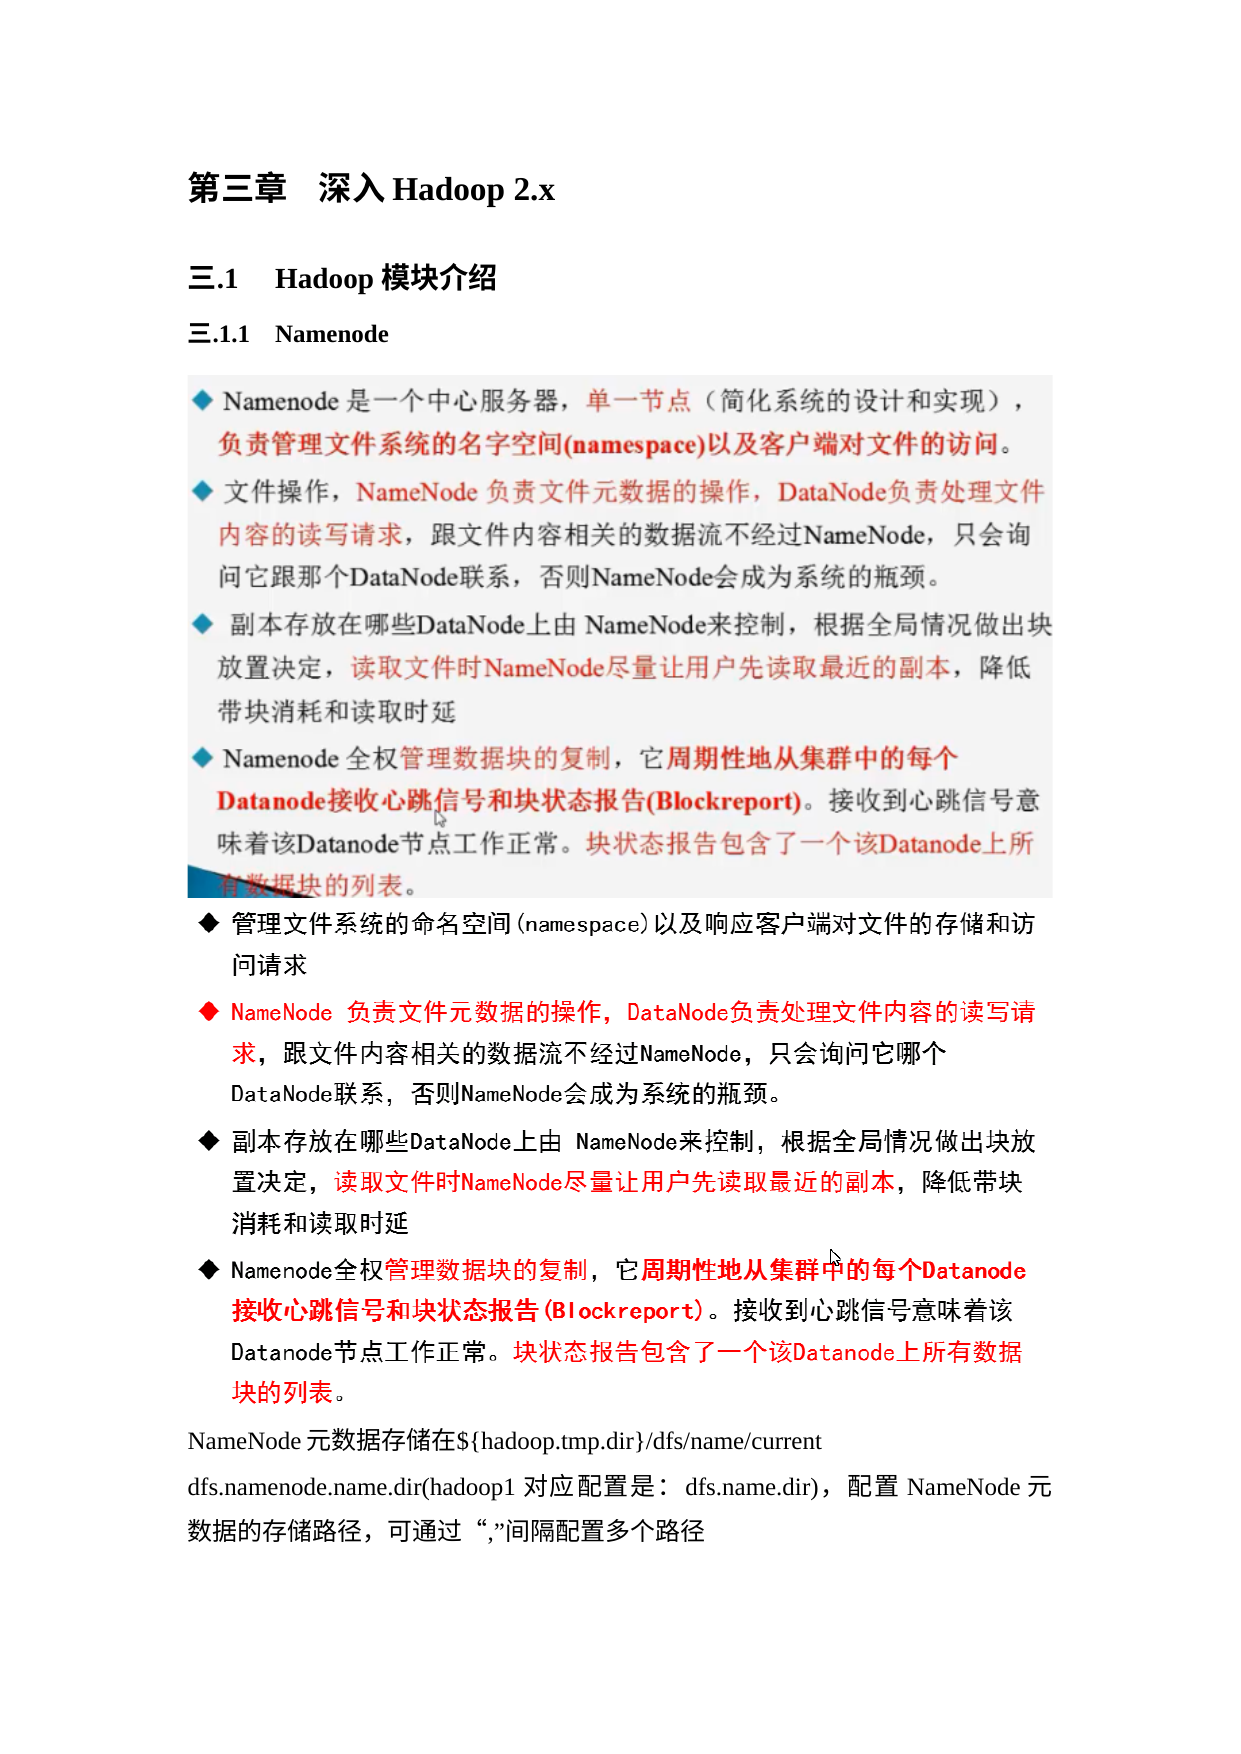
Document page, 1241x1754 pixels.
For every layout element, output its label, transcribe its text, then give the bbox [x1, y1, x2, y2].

picture [187, 375, 1053, 898]
text NameNode元数据存储在${hadoop.tmp.dir}/dfs/name/current [187, 1421, 1053, 1457]
subtitle 深入Hadoop 2.x [187, 162, 1053, 210]
subtitle Hadoop 模块介绍 [187, 255, 1053, 297]
picture [187, 904, 1053, 1414]
text dfs.namenode.name.dir(hadoop1对应配置是：dfs.name.dir)，配置NameNode元数据的存储路径，可通过“,”间隔配置多个路径 [187, 1466, 1053, 1548]
subtitle Namenode [187, 314, 1053, 350]
